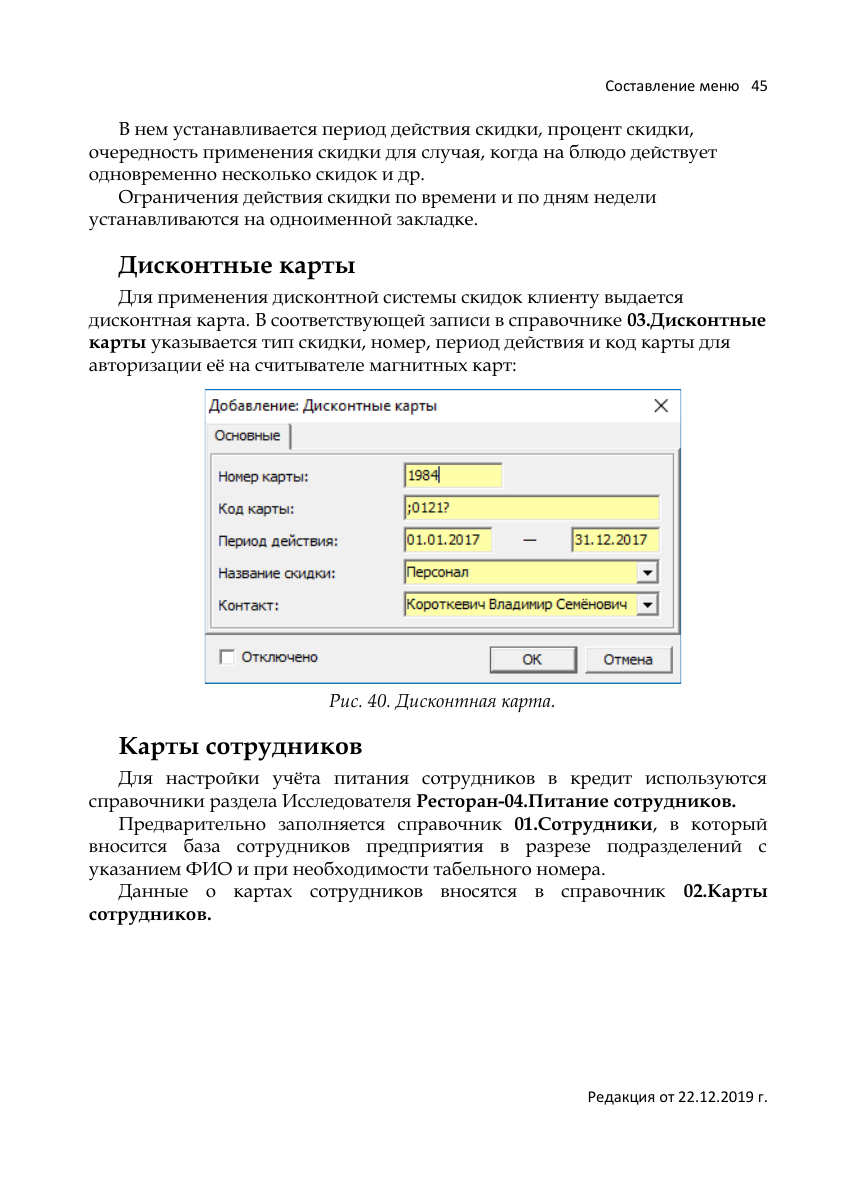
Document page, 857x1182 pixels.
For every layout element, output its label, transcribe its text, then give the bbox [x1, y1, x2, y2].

text Рис. 40. Дисконтная карта. [89, 690, 768, 712]
text Ограничения действия скидки по времени и по дням недели устанавливаются на одноименной закладке. [89, 186, 768, 231]
subtitle Дисконтные карты [89, 250, 768, 280]
picture [204, 389, 682, 684]
text Для настройки учёта питания сотрудников в кредит используются справочники раздела Исследователя Ресторан-04.Питание сотрудников. [89, 767, 768, 813]
text Для применения дисконтной системы скидок клиенту выдается дисконтная карта. В соответствующей записи в справочнике 03.Дисконтные карты указывается тип скидки, номер, период действия и код карты для авторизации её на считывателе магнитных карт: [89, 286, 768, 377]
subtitle Карты сотрудников [89, 731, 768, 761]
text В нем устанавливается период действия скидки, процент скидки, очередность применения скидки для случая, когда на блюдо действует одновременно несколько скидок и др. [89, 118, 768, 186]
text Данные о картах сотрудников вносятся в справочник 02.Карты сотрудников. [89, 881, 768, 926]
text Предварительно заполняется справочник 01.Сотрудники, в который вносится база сотрудников предприятия в разрезе подразделений с указанием ФИО и при необходимости табельного номера. [89, 813, 768, 881]
